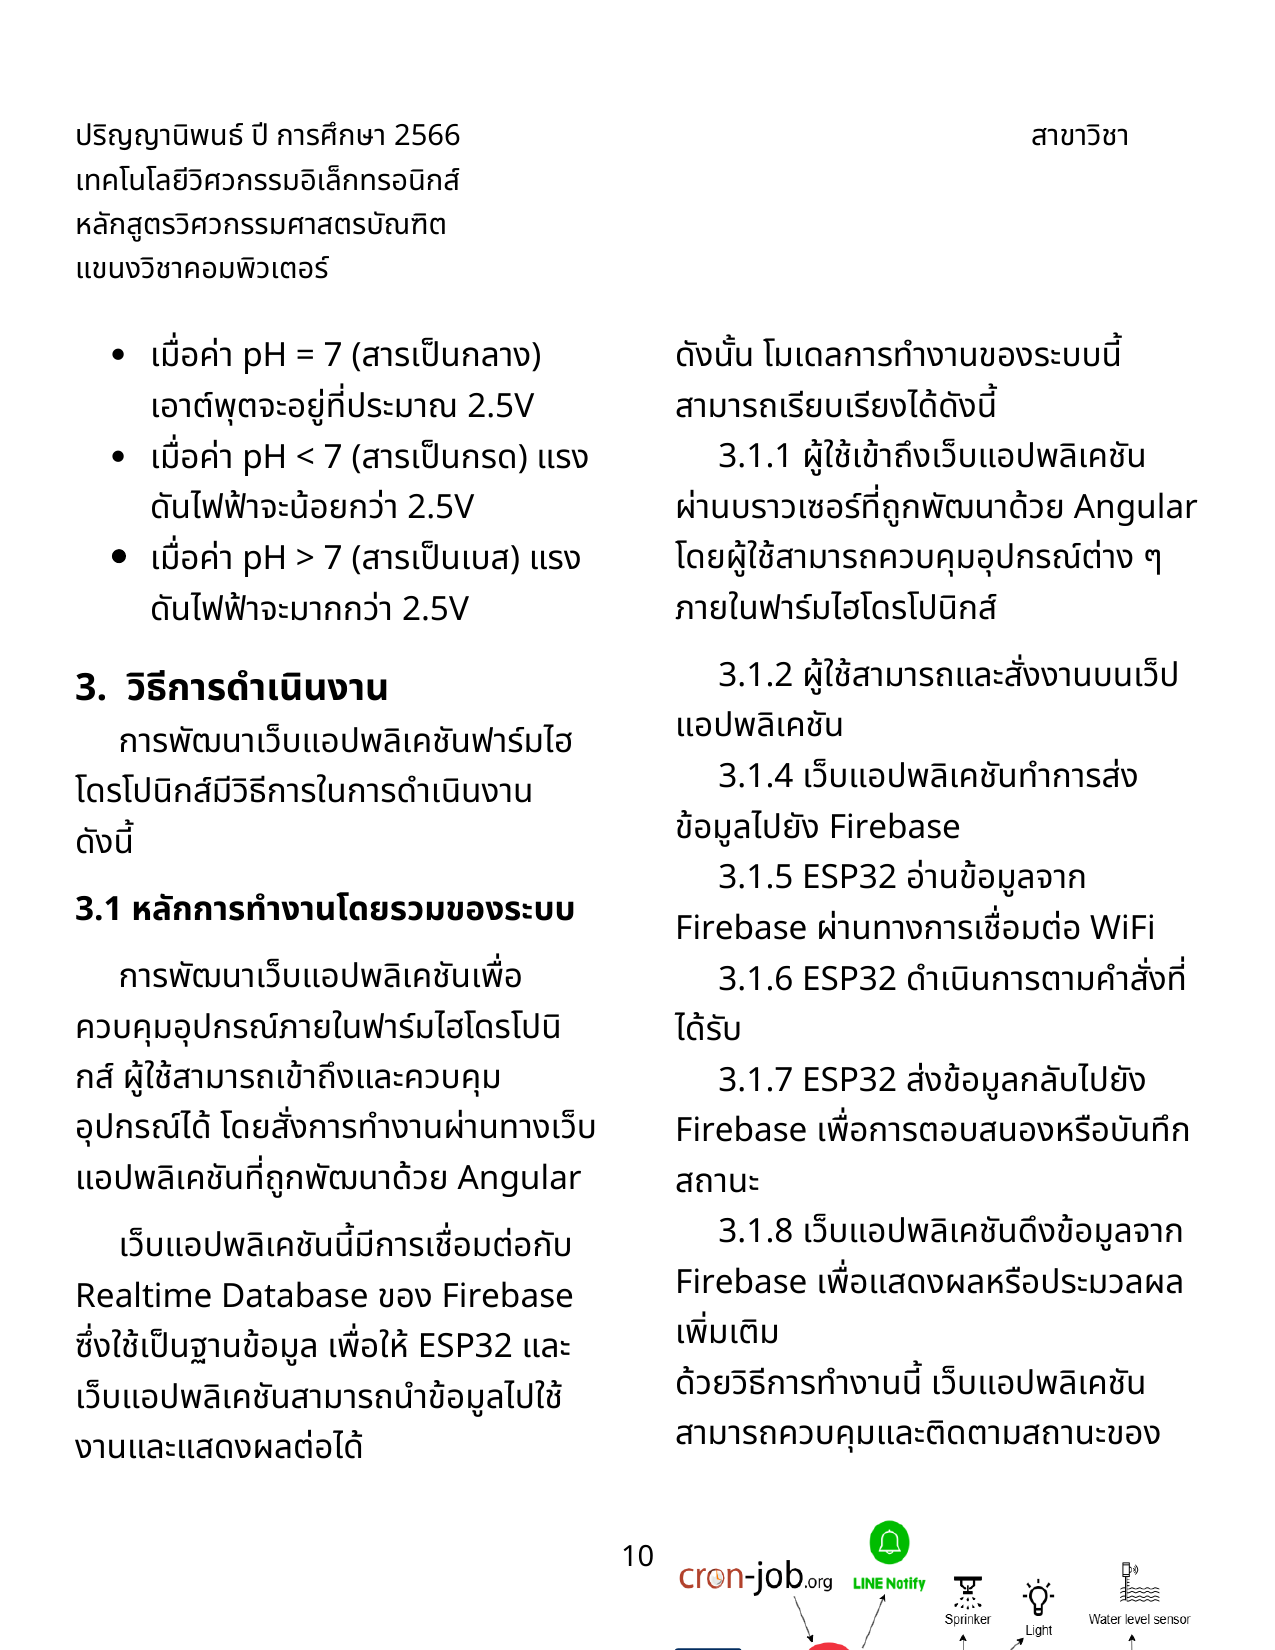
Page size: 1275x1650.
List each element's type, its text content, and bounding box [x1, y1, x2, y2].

text 3.1 หลักการทำงานโดยรวมของระบบ [75, 885, 600, 936]
picture [670, 1506, 1200, 1650]
text ด้วยวิธีการทำงานนี้ เว็บแอปพลิเคชันสามารถควบคุมและติดตามสถานะของอุปกรณ์ในฟาร์มไฮโดรโปนิกส์ได้อย่างมีประสิทธิภาพและสะดวกสบาย [675, 1359, 1200, 1459]
text 3.1.5 ESP32 อ่านข้อมูลจาก Firebase ผ่านทางการเชื่อมต่อ WiFi [675, 853, 1200, 954]
text 3.1.4 เว็บแอปพลิเคชันทำการส่งข้อมูลไปยัง Firebase [675, 752, 1200, 853]
list เมื่อค่า pH > 7 (สารเป็นเบส) แรงดันไฟฟ้าจะมากกว่า 2.5V [112, 534, 600, 635]
text 3.1.1 ผู้ใช้เข้าถึงเว็บแอปพลิเคชันผ่านบราวเซอร์ที่ถูกพัฒนาด้วย Angular โดยผู้ใช้สามารถควบคุมอุปกรณ์ต่าง ๆ ภายในฟาร์มไฮโดรโปนิกส์ [675, 432, 1200, 634]
text 3.1.7 ESP32 ส่งข้อมูลกลับไปยัง Firebase เพื่อการตอบสนองหรือบันทึกสถานะ [675, 1055, 1200, 1207]
text 3.1.6 ESP32 ดำเนินการตามคำสั่งที่ได้รับ [675, 954, 1200, 1055]
text เว็บแอปพลิเคชันนี้มีการเชื่อมต่อกับ Realtime Database ของ Firebase ซึ่งใช้เป็นฐานข้อมูล เพื่อให้ ESP32 และเว็บแอปพลิเคชันสามารถนำข้อมูลไปใช้งานและแสดงผลต่อได้ [75, 1221, 600, 1474]
text 3.1.8 เว็บแอปพลิเคชันดึงข้อมูลจาก Firebase เพื่อแสดงผลหรือประมวลผลเพิ่มเติม [675, 1207, 1200, 1359]
text 3.1.2 ผู้ใช้สามารถและสั่งงานบนเว็ปแอปพลิเคชัน [675, 651, 1200, 752]
list เมื่อค่า pH < 7 (สารเป็นกรด) แรงดันไฟฟ้าจะน้อยกว่า 2.5V [112, 432, 600, 534]
text 3. วิธีการดำเนินงาน [75, 660, 600, 717]
text ดังนั้น โมเดลการทำงานของระบบนี้สามารถเรียบเรียงได้ดังนี้ [675, 331, 1200, 432]
text การพัฒนาเว็บแอปพลิเคชันฟาร์มไฮโดรโปนิกส์มีวิธีการในการดำเนินงาน ดังนี้ [75, 717, 600, 868]
list เมื่อค่า pH = 7 (สารเป็นกลาง) เอาต์พุตจะอยู่ที่ประมาณ 2.5V [112, 331, 600, 432]
text การพัฒนาเว็บแอปพลิเคชันเพื่อควบคุมอุปกรณ์ภายในฟาร์มไฮโดรโปนิกส์ ผู้ใช้สามารถเข้าถึงและควบคุมอุปกรณ์ได้ โดยสั่งการทำงานผ่านทางเว็บแอปพลิเคชันที่ถูกพัฒนาด้วย Angular [75, 952, 600, 1204]
